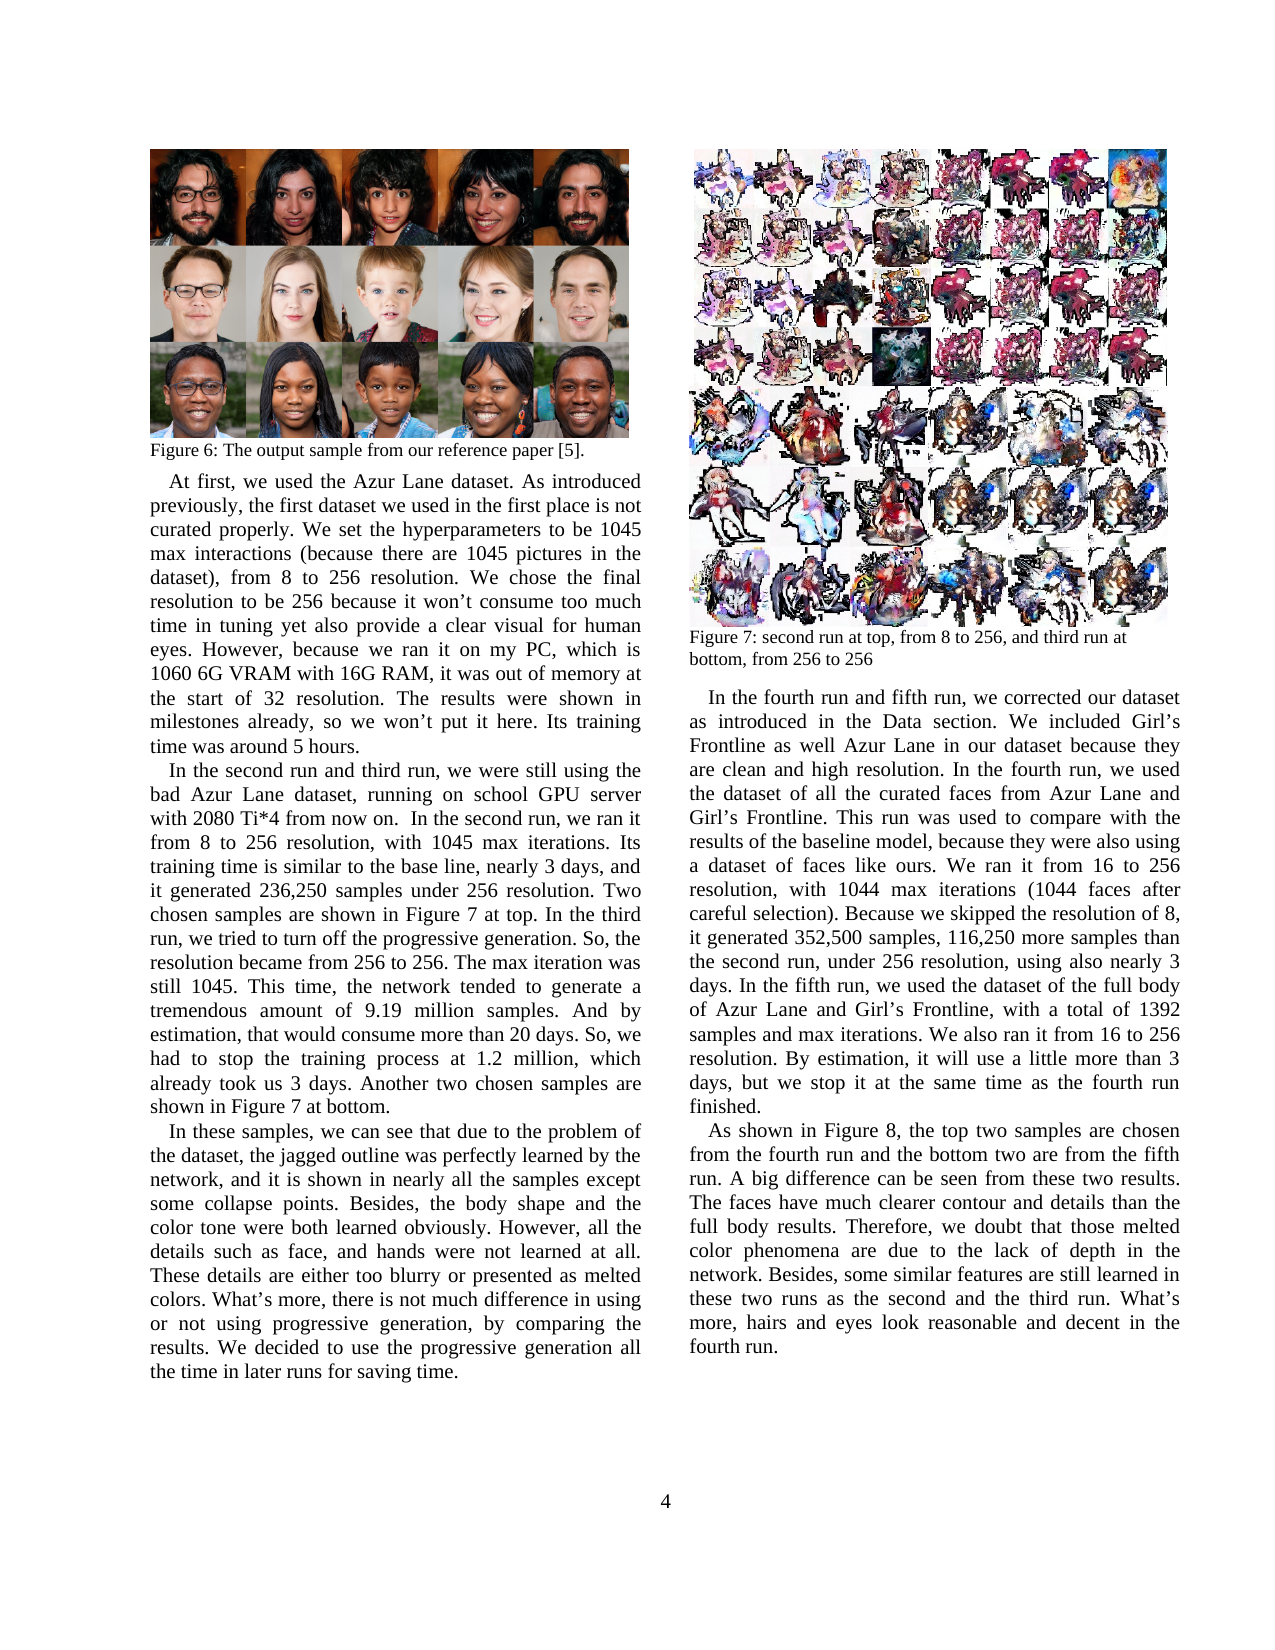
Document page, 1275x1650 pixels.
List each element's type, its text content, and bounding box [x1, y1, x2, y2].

picture [689, 149, 1168, 627]
text At first, we used the Azur Lane dataset. As introduced previously, the first dataset we used in the first place is not curated properly. We set the hyperparameters to be 1045 max interactions (because there are 1045 pictures in the dataset), from 8 to 256 resolution. We chose the final resolution to be 256 because it won’t consume too much time in tuning yet also provide a clear visual for human eyes. However, because we ran it on my PC, which is 1060 6G VRAM with 16G RAM, it was out of memory at the start of 32 resolution. The results were shown in milestones already, so we won’t put it here. Its training time was around 5 hours. [150, 469, 642, 758]
text In the fourth run and fifth run, we corrected our dataset as introduced in the Data section. We included Girl’s Frontline as well Azur Lane in our dataset because they are clean and high resolution. In the fourth run, we used the dataset of all the curated faces from Azur Lane and Girl’s Frontline. This run was used to compare with the results of the baseline model, because they were also using a dataset of faces like ours. We ran it from 16 to 256 resolution, with 1044 max iterations (1044 faces after careful selection). Because we skipped the resolution of 8, it generated 352,500 samples, 116,250 more samples than the second run, under 256 resolution, using also nearly 3 days. In the fifth run, we used the dataset of the full body of Azur Lane and Girl’s Frontline, with a total of 1392 samples and max iterations. We also ran it from 16 to 256 resolution. By estimation, it will use a little more than 3 days, but we stop it at the same time as the fourth run finished. [689, 684, 1181, 1118]
text In these samples, we can see that due to the problem of the dataset, the jagged outline was perfectly learned by the network, and it is shown in nearly all the samples except some collapse points. Besides, the body shape and the color tone were both learned obviously. However, all the details such as face, and hands were not learned at all. These details are either too blurry or presented as melted colors. What’s more, there is not much difference in using or not using progressive generation, by comparing the results. We decided to use the progressive generation all the time in later runs for saving time. [150, 1118, 642, 1383]
text As shown in Figure 8, the top two samples are chosen from the fourth run and the bottom two are from the fifth run. A big difference can be seen from these two results. The faces have much clearer contour and details than the full body results. Therefore, we doubt that those melted color phenomena are due to the lack of depth in the network. Besides, some similar features are still learned in these two runs as the second and the third run. What’s more, hairs and eyes look reasonable and decent in the fourth run. [689, 1118, 1181, 1358]
text In the second run and third run, we were still using the bad Azur Lane dataset, running on school GPU server with 2080 Ti*4 from now on. In the second run, we ran it from 8 to 256 resolution, with 1045 max iterations. Its training time is similar to the base line, nearly 3 days, and it generated 236,250 samples under 256 resolution. Two chosen samples are shown in Figure 7 at top. In the third run, we tried to turn off the progressive generation. So, the resolution became from 256 to 256. The max iteration was still 1045. This time, the network tended to generate a tremendous amount of 9.19 million samples. And by estimation, that would consume more than 20 days. So, we had to stop the training process at 1.2 million, which already took us 3 days. Another two chosen samples are shown in Figure 7 at bottom. [150, 758, 642, 1118]
picture [150, 149, 629, 438]
